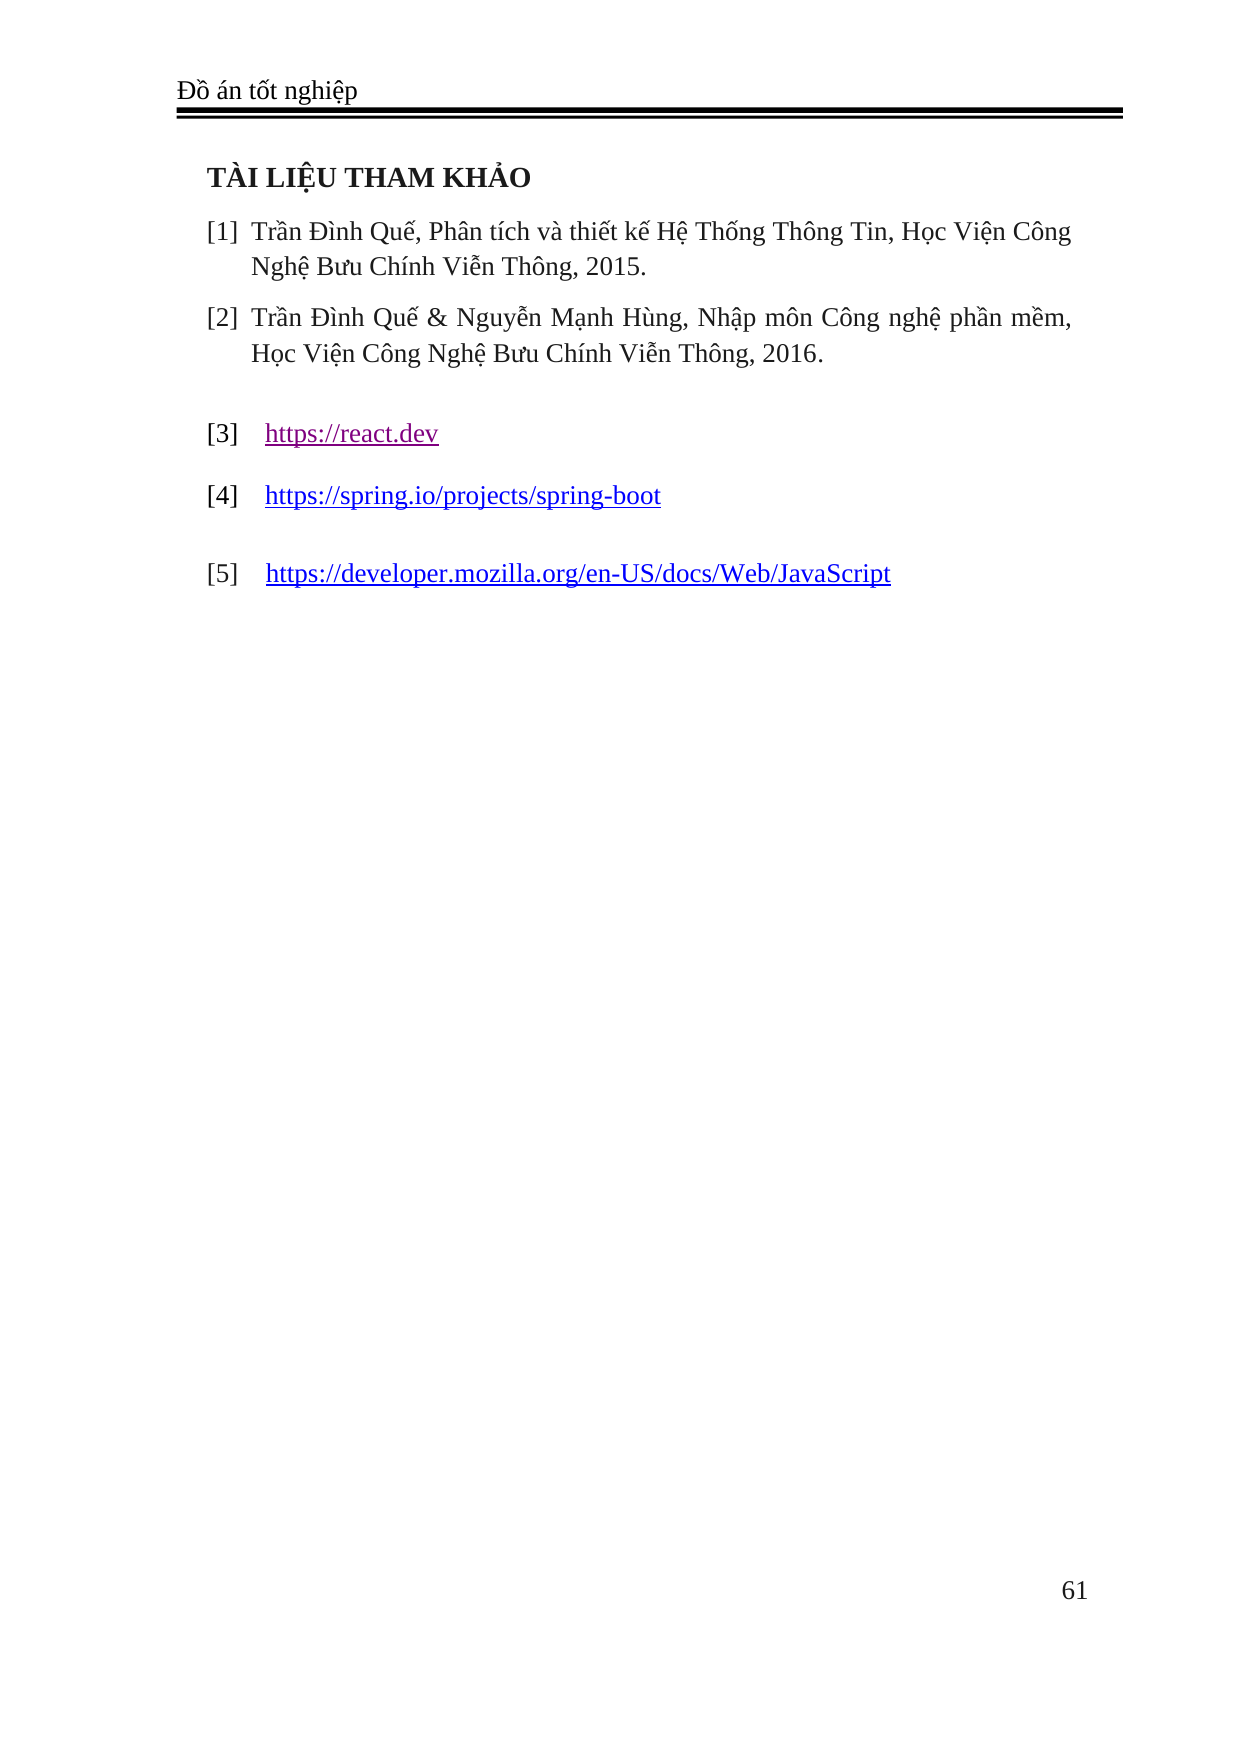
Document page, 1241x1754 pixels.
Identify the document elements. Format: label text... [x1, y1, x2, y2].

list https://react.dev [207, 417, 1072, 448]
list https://spring.io/projects/spring-boot [207, 479, 1072, 511]
list Trần Đình Quế & Nguyễn Mạnh Hùng, Nhập môn Công nghệ phần mềm, Học Viện Công Nghệ Bưu Chính Viễn Thông, 2016. [207, 302, 1072, 368]
subtitle TÀI LIỆU THAM KHẢO [207, 161, 1072, 194]
list Trần Đình Quế, Phân tích và thiết kế Hệ Thống Thông Tin, Học Viện Công Nghệ Bưu Chính Viễn Thông, 2015. [207, 214, 1072, 281]
list https://developer.mozilla.org/en-US/docs/Web/JavaScript [207, 557, 1072, 588]
